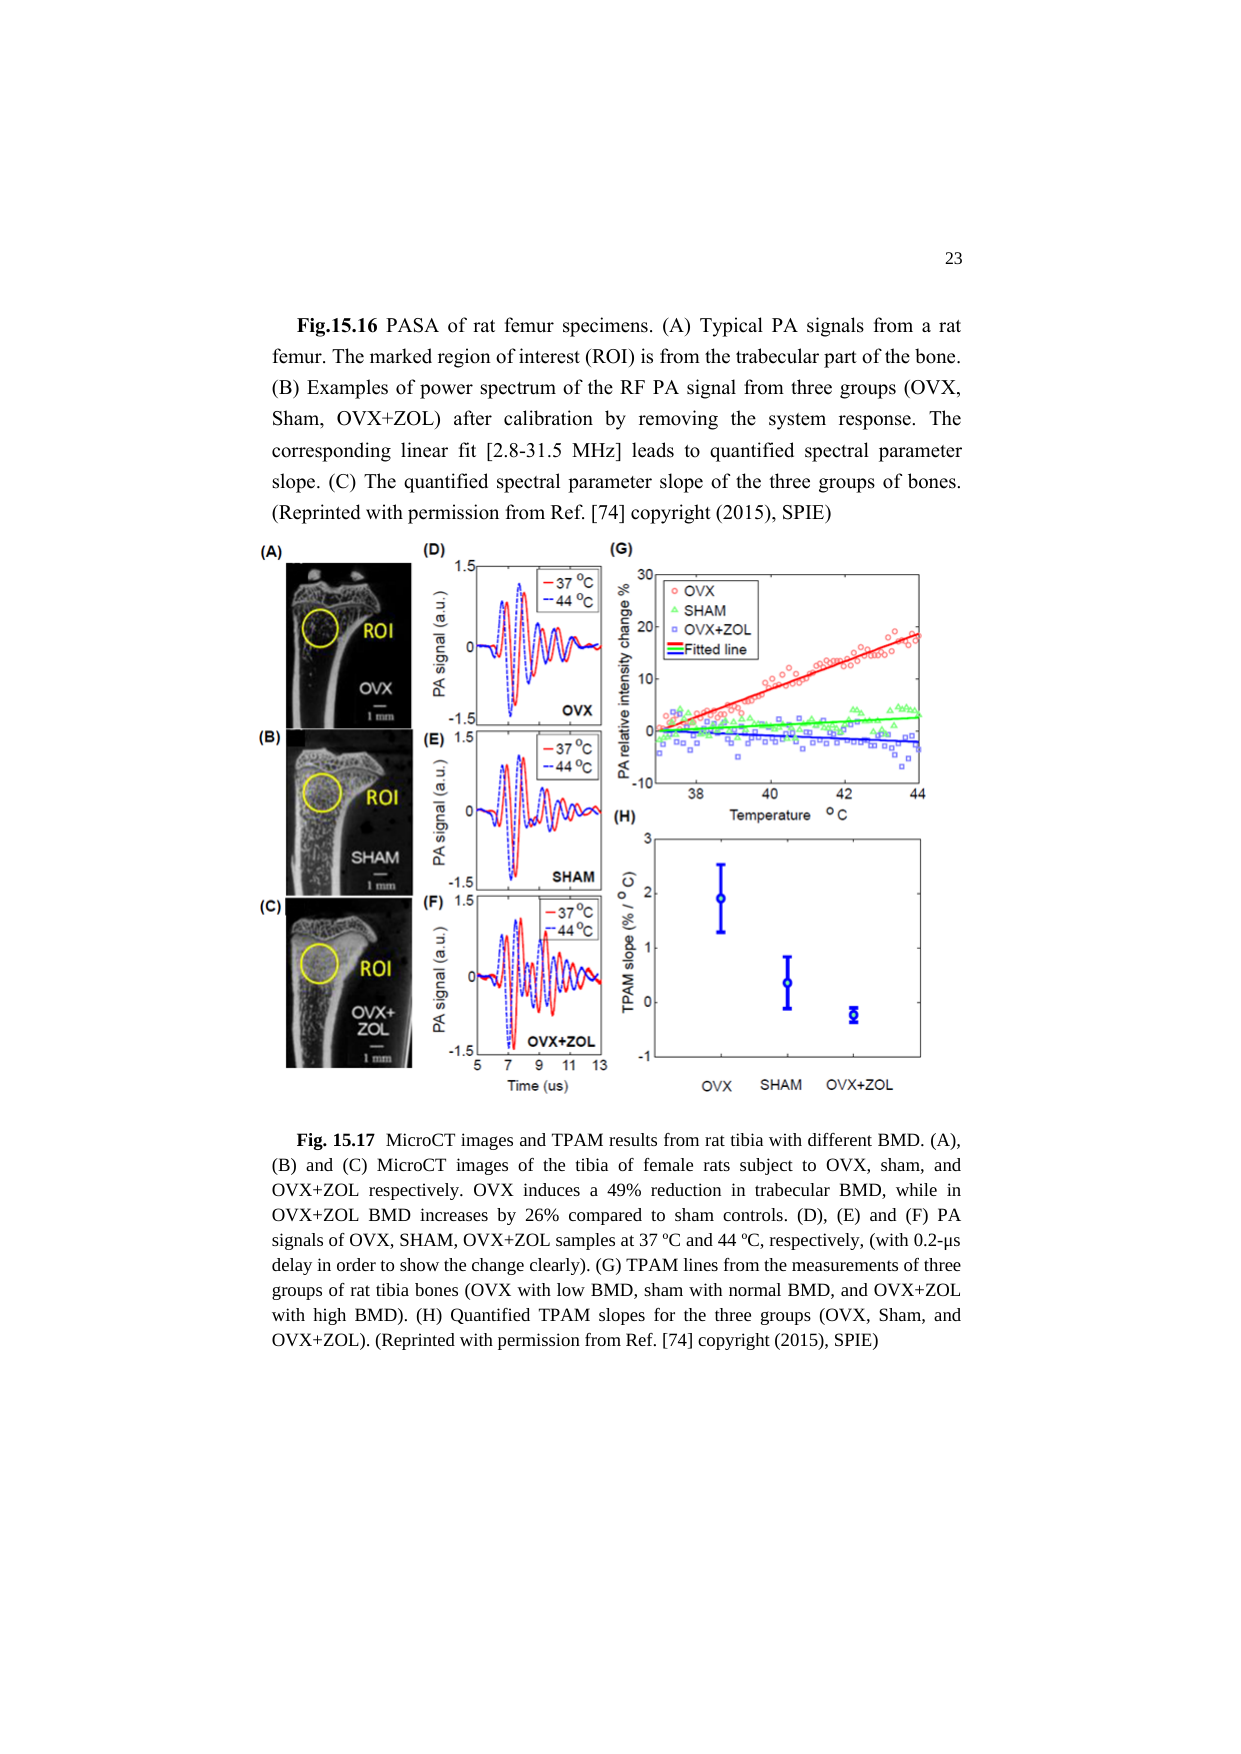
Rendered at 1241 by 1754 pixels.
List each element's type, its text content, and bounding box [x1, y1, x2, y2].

text Fig.15.16 PASA of rat femur specimens. (A) Typical PA signals from a rat femur. The marked region of interest (ROI) is from the trabecular part of the bone. (B) Examples of power spectrum of the RF PA signal from three groups (OVX, Sham, OVX+ZOL) after calibration by removing the system response. The corresponding linear fit [2.8-31.5 MHz] leads to quantified spectral parameter slope. (C) The quantified spectral parameter slope of the three groups of bones. (Reprinted with permission from Ref. [74] copyright (2015), SPIE) [272, 307, 963, 526]
text Fig. 15.17 MicroCT images and TPAM results from rat tibia with different BMD. (A), (B) and (C) MicroCT images of the tibia of female rats subject to OVX, sham, and OVX+ZOL respectively. OVX induces a 49% reduction in trabecular BMD, while in OVX+ZOL BMD increases by 26% compared to sham controls. (D), (E) and (F) PA signals of OVX, SHAM, OVX+ZOL samples at 37 ºC and 44 ºC, respectively, (with 0.2-μs delay in order to show the change clearly). (G) TPAM lines from the measurements of three groups of rat tibia bones (OVX with low BMD, sham with normal BMD, and OVX+ZOL with high BMD). (H) Quantified TPAM slopes for the three groups (OVX, Sham, and OVX+ZOL). (Reprinted with permission from Ref. [74] copyright (2015), SPIE) [272, 1126, 963, 1351]
picture [237, 539, 982, 1102]
